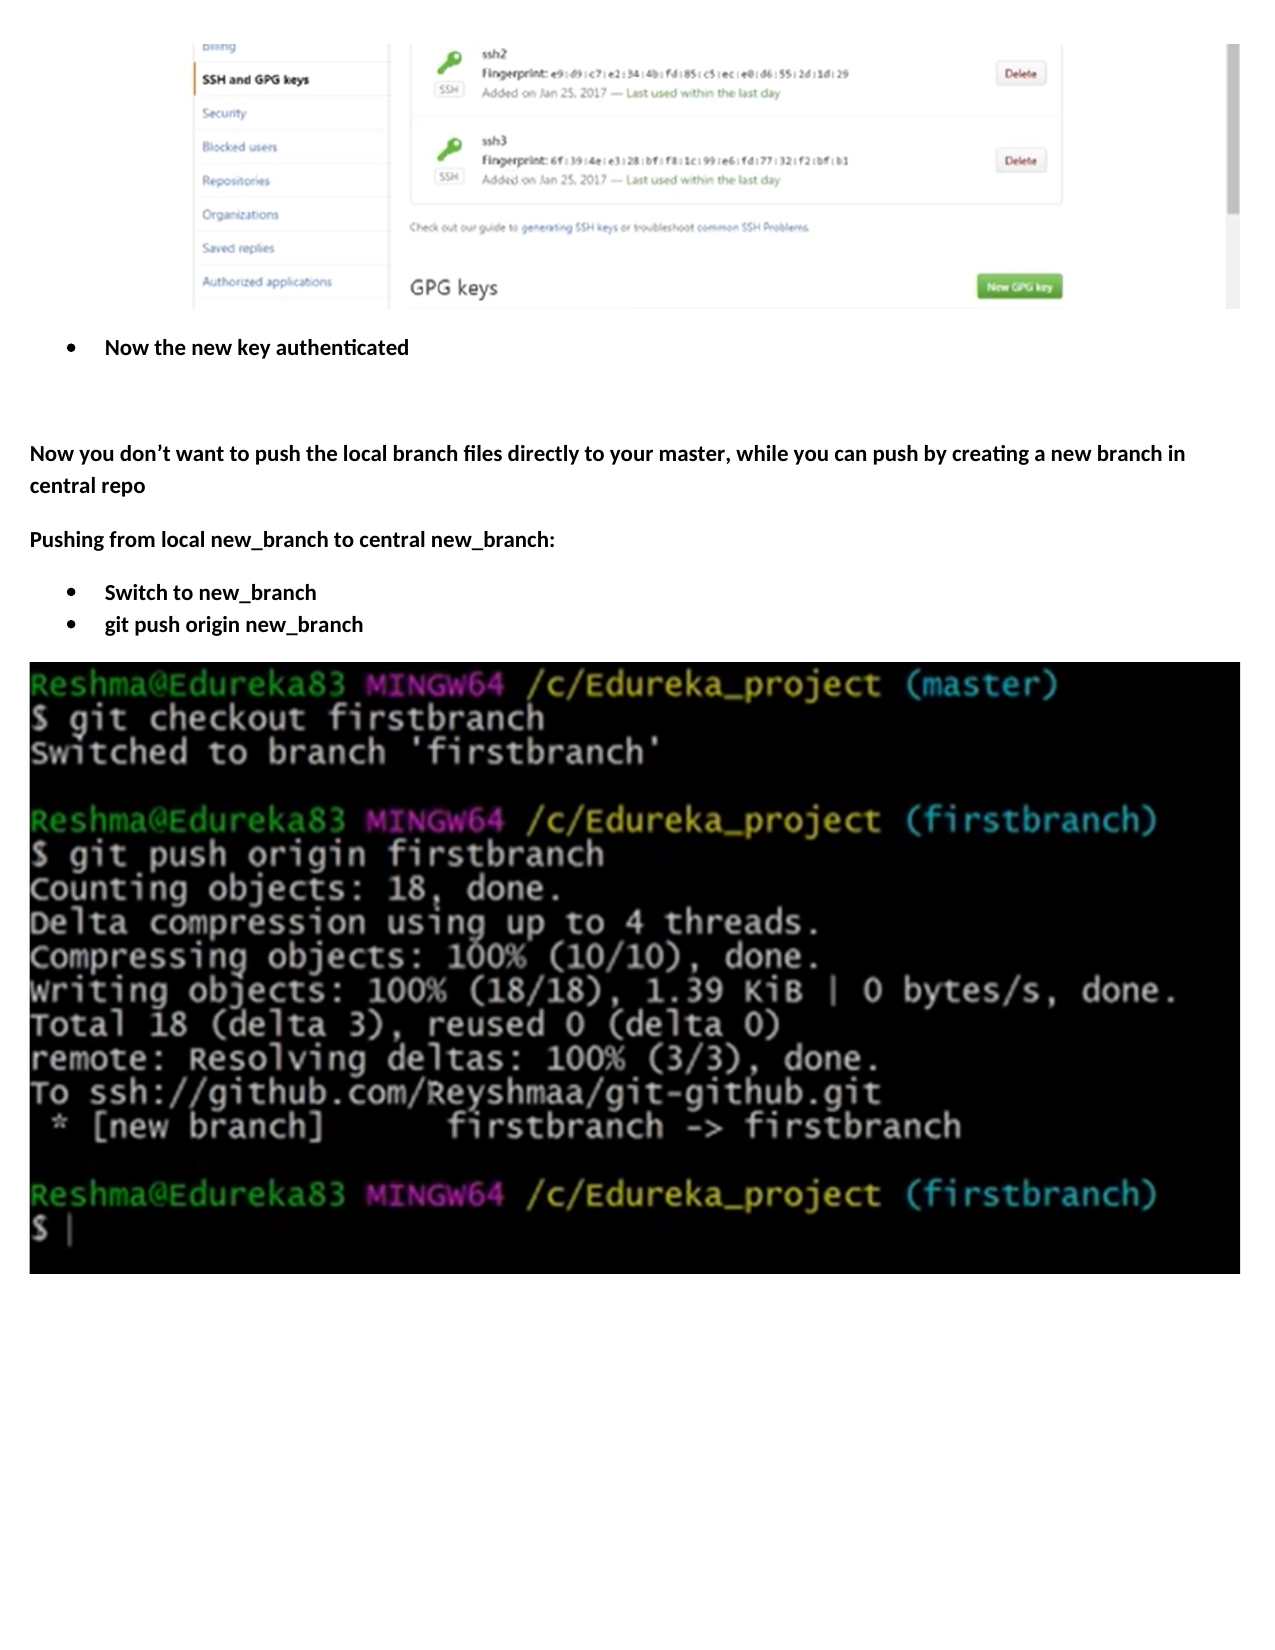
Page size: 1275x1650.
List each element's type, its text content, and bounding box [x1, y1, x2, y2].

text Now you don’t want to push the local branch files directly to your master, while you can push by creating a new branch in central repo [29, 439, 1240, 500]
picture [29, 44, 1241, 309]
list Now the new key authenticated [67, 333, 1240, 361]
list git push origin new_branch [67, 610, 1240, 638]
picture [29, 662, 1241, 1274]
text Pushing from local new_branch to central new_branch: [29, 525, 1240, 553]
list Switch to new_branch [67, 578, 1240, 606]
